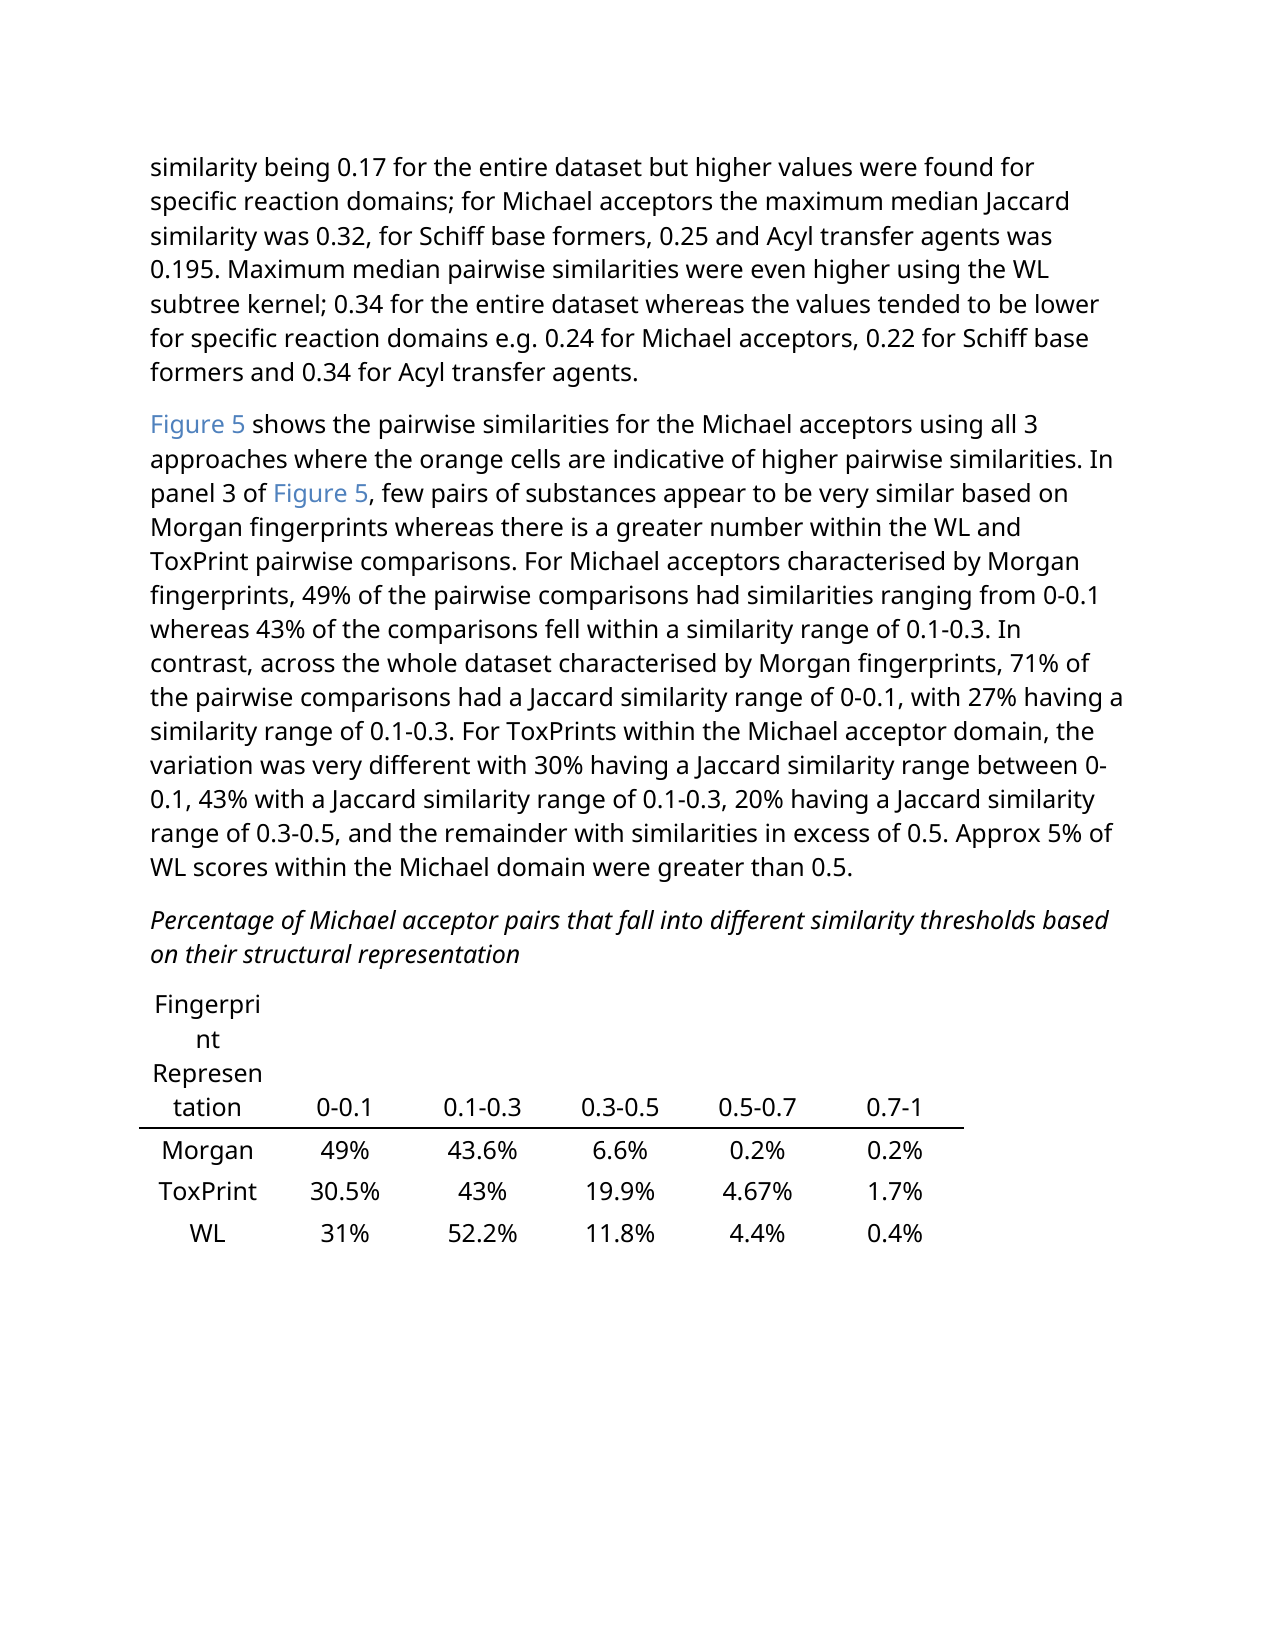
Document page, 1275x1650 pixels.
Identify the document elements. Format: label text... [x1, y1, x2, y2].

table_cell 52.2% [414, 1212, 551, 1253]
table_cell 30.5% [276, 1170, 414, 1212]
text Figure 5 shows the pairwise similarities for the Michael acceptors using all 3 approaches where the orange cells are indicative of higher pairwise similarities. In panel 3 of Figure 5, few pairs of substances appear to be very similar based on Morgan fingerprints whereas there is a greater number within the WL and ToxPrint pairwise comparisons. For Michael acceptors characterised by Morgan fingerprints, 49% of the pairwise comparisons had similarities ranging from 0-0.1 whereas 43% of the comparisons fell within a similarity range of 0.1-0.3. In contrast, across the whole dataset characterised by Morgan fingerprints, 71% of the pairwise comparisons had a Jaccard similarity range of 0-0.1, with 27% having a similarity range of 0.1-0.3. For ToxPrints within the Michael acceptor domain, the variation was very different with 30% having a Jaccard similarity range between 0-0.1, 43% with a Jaccard similarity range of 0.1-0.3, 20% having a Jaccard similarity range of 0.3-0.5, and the remainder with similarities in excess of 0.5. Approx 5% of WL scores within the Michael domain were greater than 0.5. [150, 407, 1125, 884]
table_cell 49% [276, 1129, 414, 1170]
table_header Fingerprint Representation [139, 984, 276, 1127]
table_cell Morgan [139, 1129, 276, 1170]
table_cell 43.6% [414, 1129, 551, 1170]
table_cell 19.9% [551, 1170, 689, 1212]
table_cell 6.6% [551, 1129, 689, 1170]
table_cell 0.4% [826, 1212, 964, 1253]
table_header 0-0.1 [276, 984, 414, 1127]
table_cell 0.2% [826, 1129, 964, 1170]
table_cell 31% [276, 1212, 414, 1253]
table_cell 43% [414, 1170, 551, 1212]
table_cell 1.7% [826, 1170, 964, 1212]
table_header 0.3-0.5 [551, 984, 689, 1127]
table_cell 0.2% [689, 1129, 826, 1170]
table_header 0.5-0.7 [689, 984, 826, 1127]
table_header 0.7-1 [826, 984, 964, 1127]
table_cell WL [139, 1212, 276, 1253]
table_header 0.1-0.3 [414, 984, 551, 1127]
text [150, 150, 1125, 388]
table_cell 11.8% [551, 1212, 689, 1253]
text Percentage of Michael acceptor pairs that fall into different similarity thresholds based on their structural representation [150, 903, 1125, 971]
table_cell 4.67% [689, 1170, 826, 1212]
table_cell 4.4% [689, 1212, 826, 1253]
table_cell ToxPrint [139, 1170, 276, 1212]
